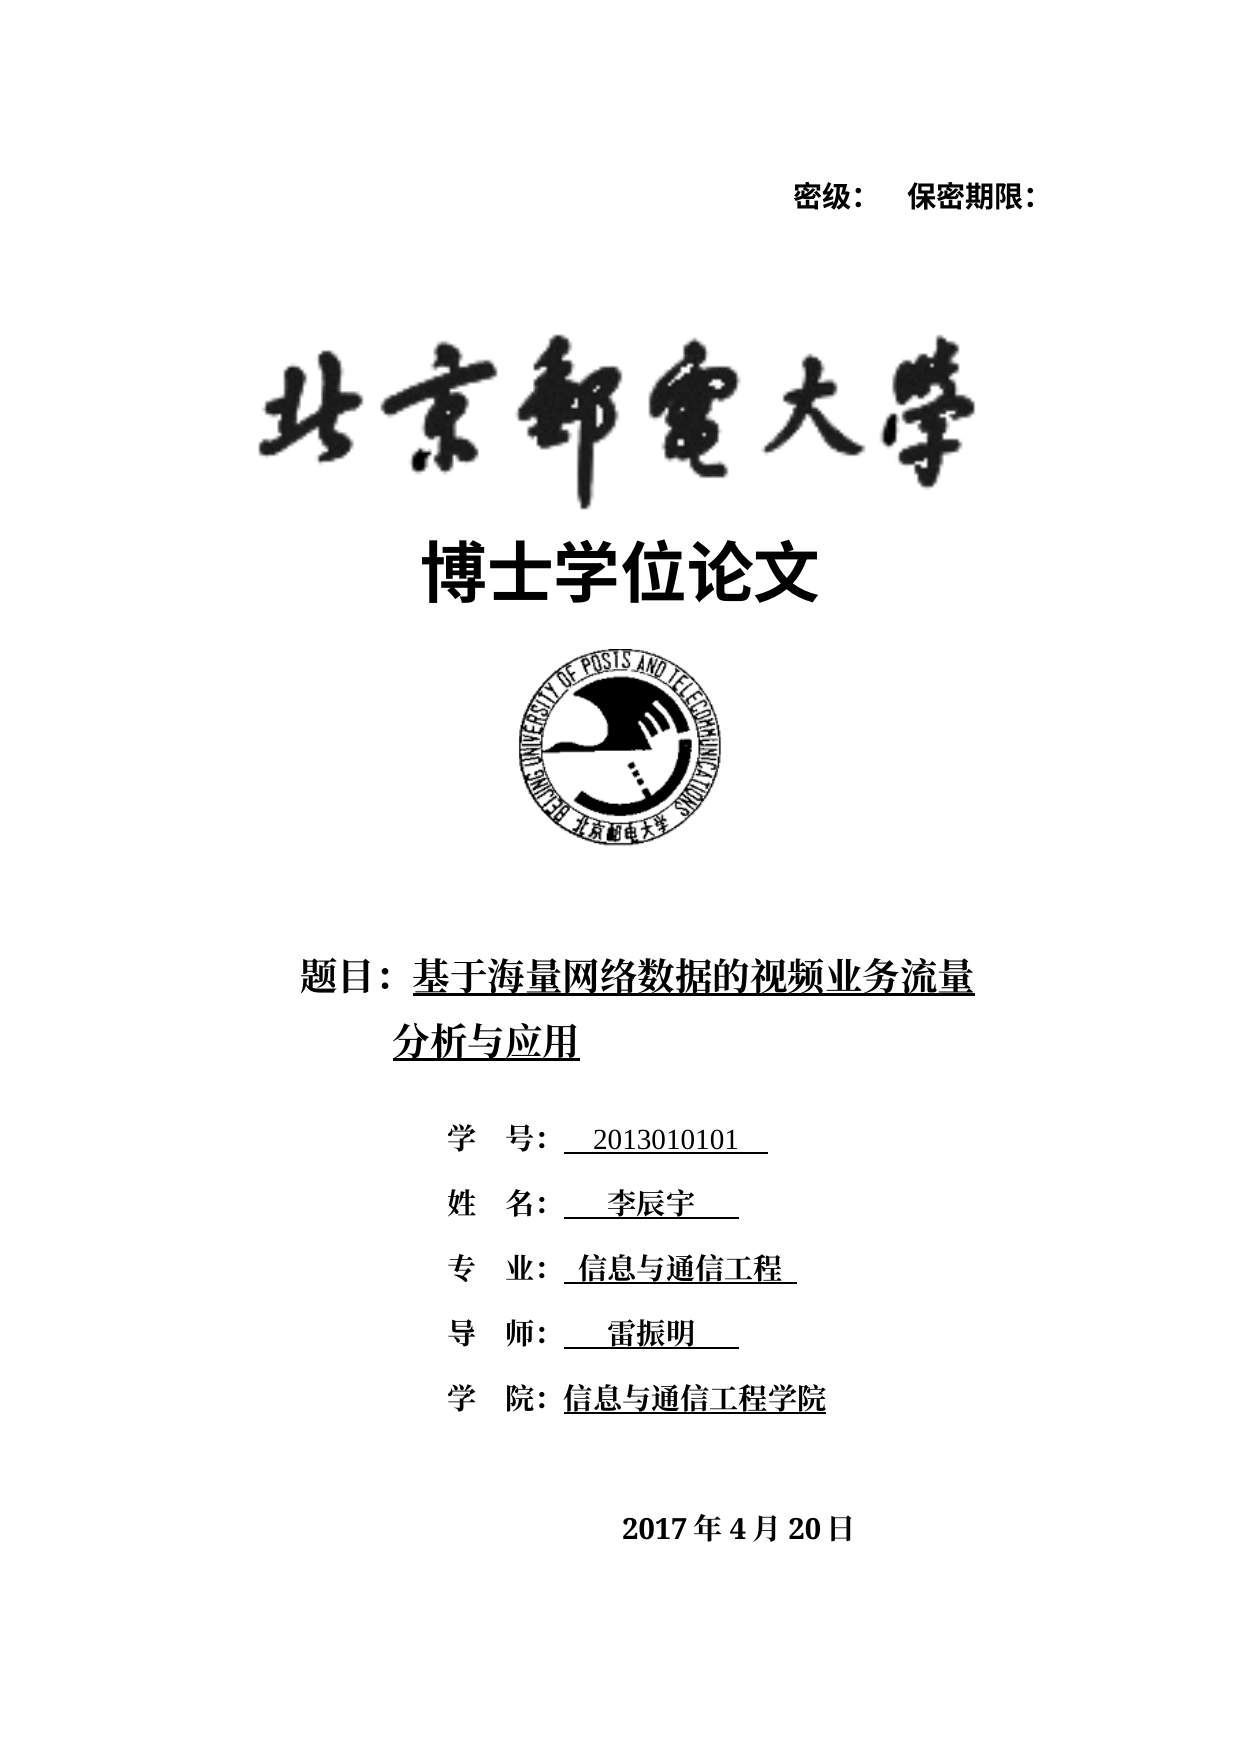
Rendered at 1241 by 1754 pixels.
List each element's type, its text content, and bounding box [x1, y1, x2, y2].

text 2017年 4月 20日 [187, 1494, 1053, 1559]
text 导 师： 雷振明 [187, 1299, 1053, 1364]
picture [518, 649, 722, 846]
text 专 业： 信息与通信工程 [187, 1234, 1053, 1299]
text 密级： 保密期限： [187, 162, 1053, 227]
text 学 号： 2013010101 [187, 1104, 1053, 1169]
text 分析与应用 [187, 1007, 1053, 1072]
text 姓 名： 李辰宇 [187, 1169, 1053, 1234]
text 博士学位论文 [187, 519, 1053, 617]
picture [248, 328, 997, 516]
text 学 院：信息与通信工程学院 [187, 1364, 1053, 1429]
text 题目：基于海量网络数据的视频业务流量 [187, 942, 1053, 1007]
